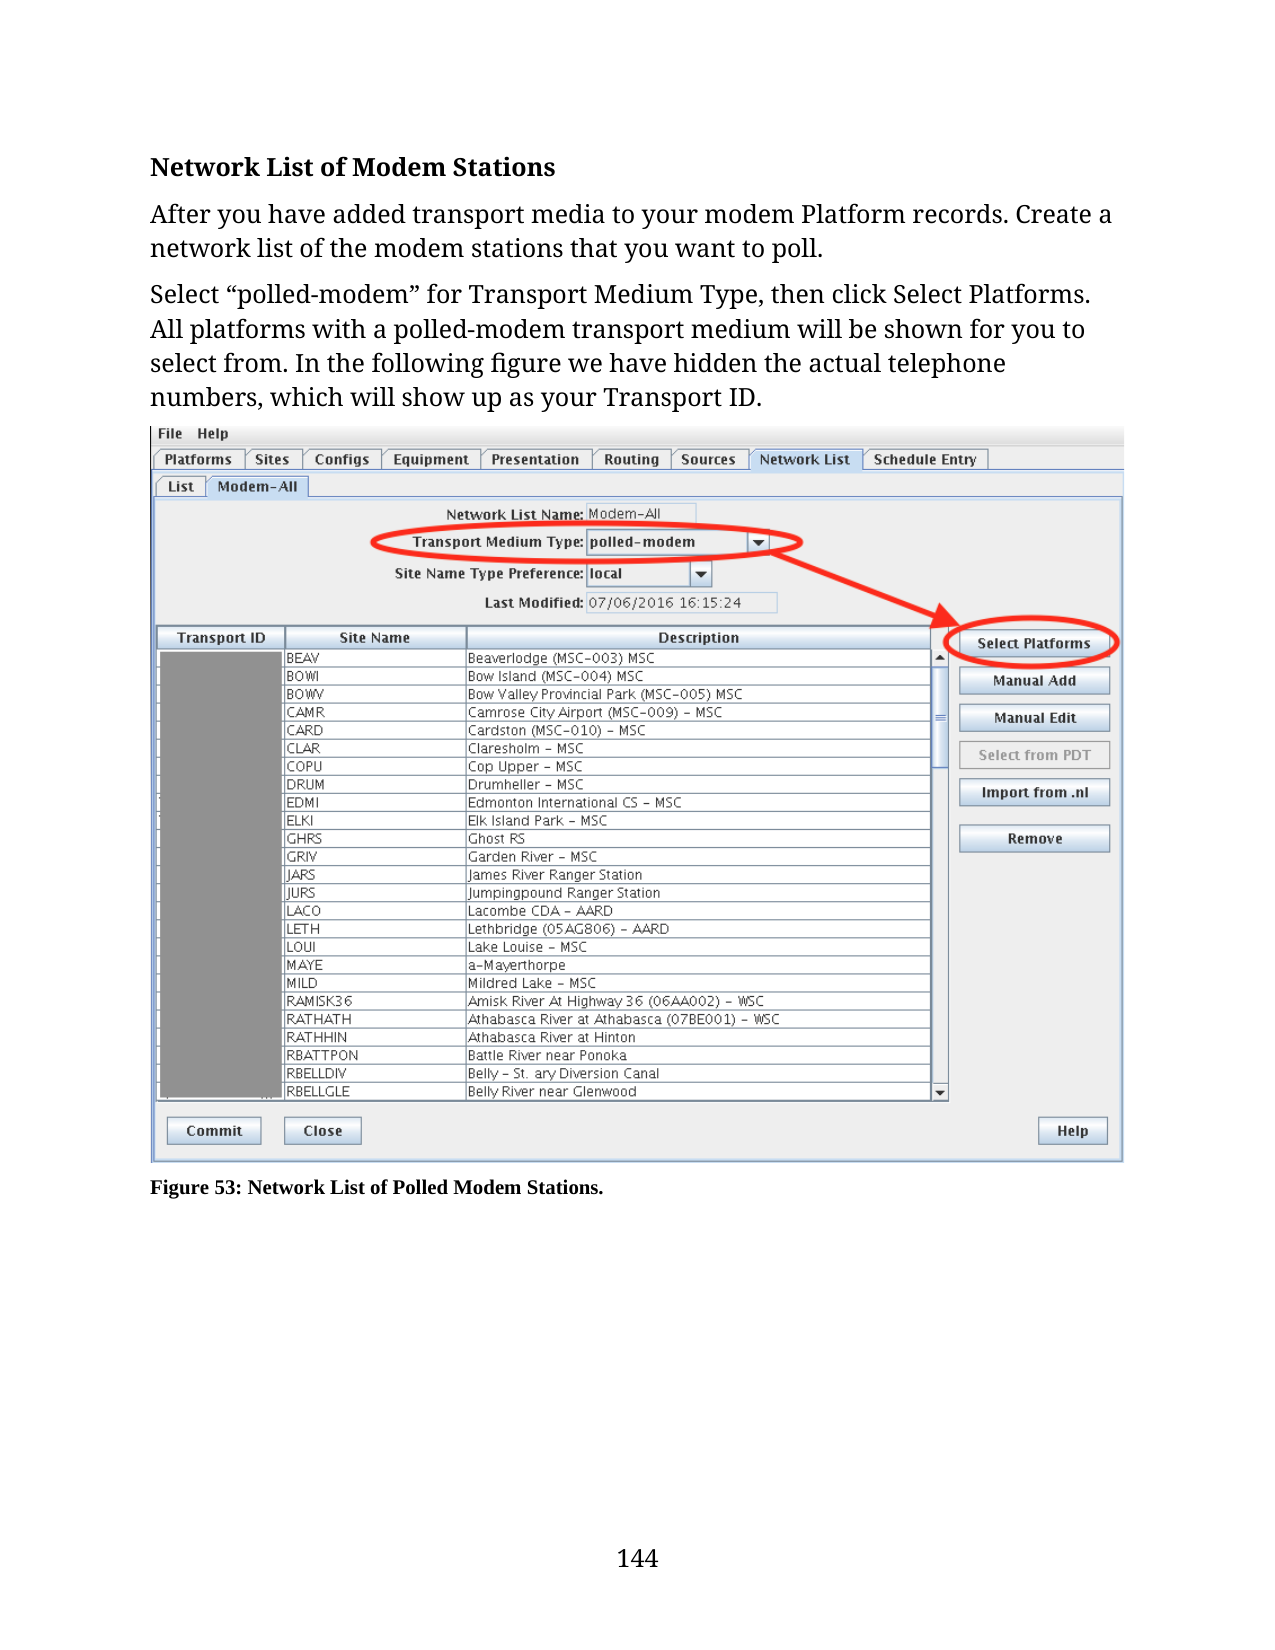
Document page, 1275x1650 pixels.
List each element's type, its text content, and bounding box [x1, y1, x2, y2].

picture [150, 426, 1125, 1163]
text Select “polled-modem” for Transport Medium Type, then click Select Platforms. All platforms with a polled-modem transport medium will be shown for you to select from. In the following figure we have hidden the actual telephone numbers, which will show up as your Transport ID. [150, 277, 1125, 413]
text Network List of Modem Stations [150, 150, 1125, 184]
text After you have added transport media to your modem Platform records. Create a network list of the modem stations that you want to poll. [150, 197, 1125, 265]
